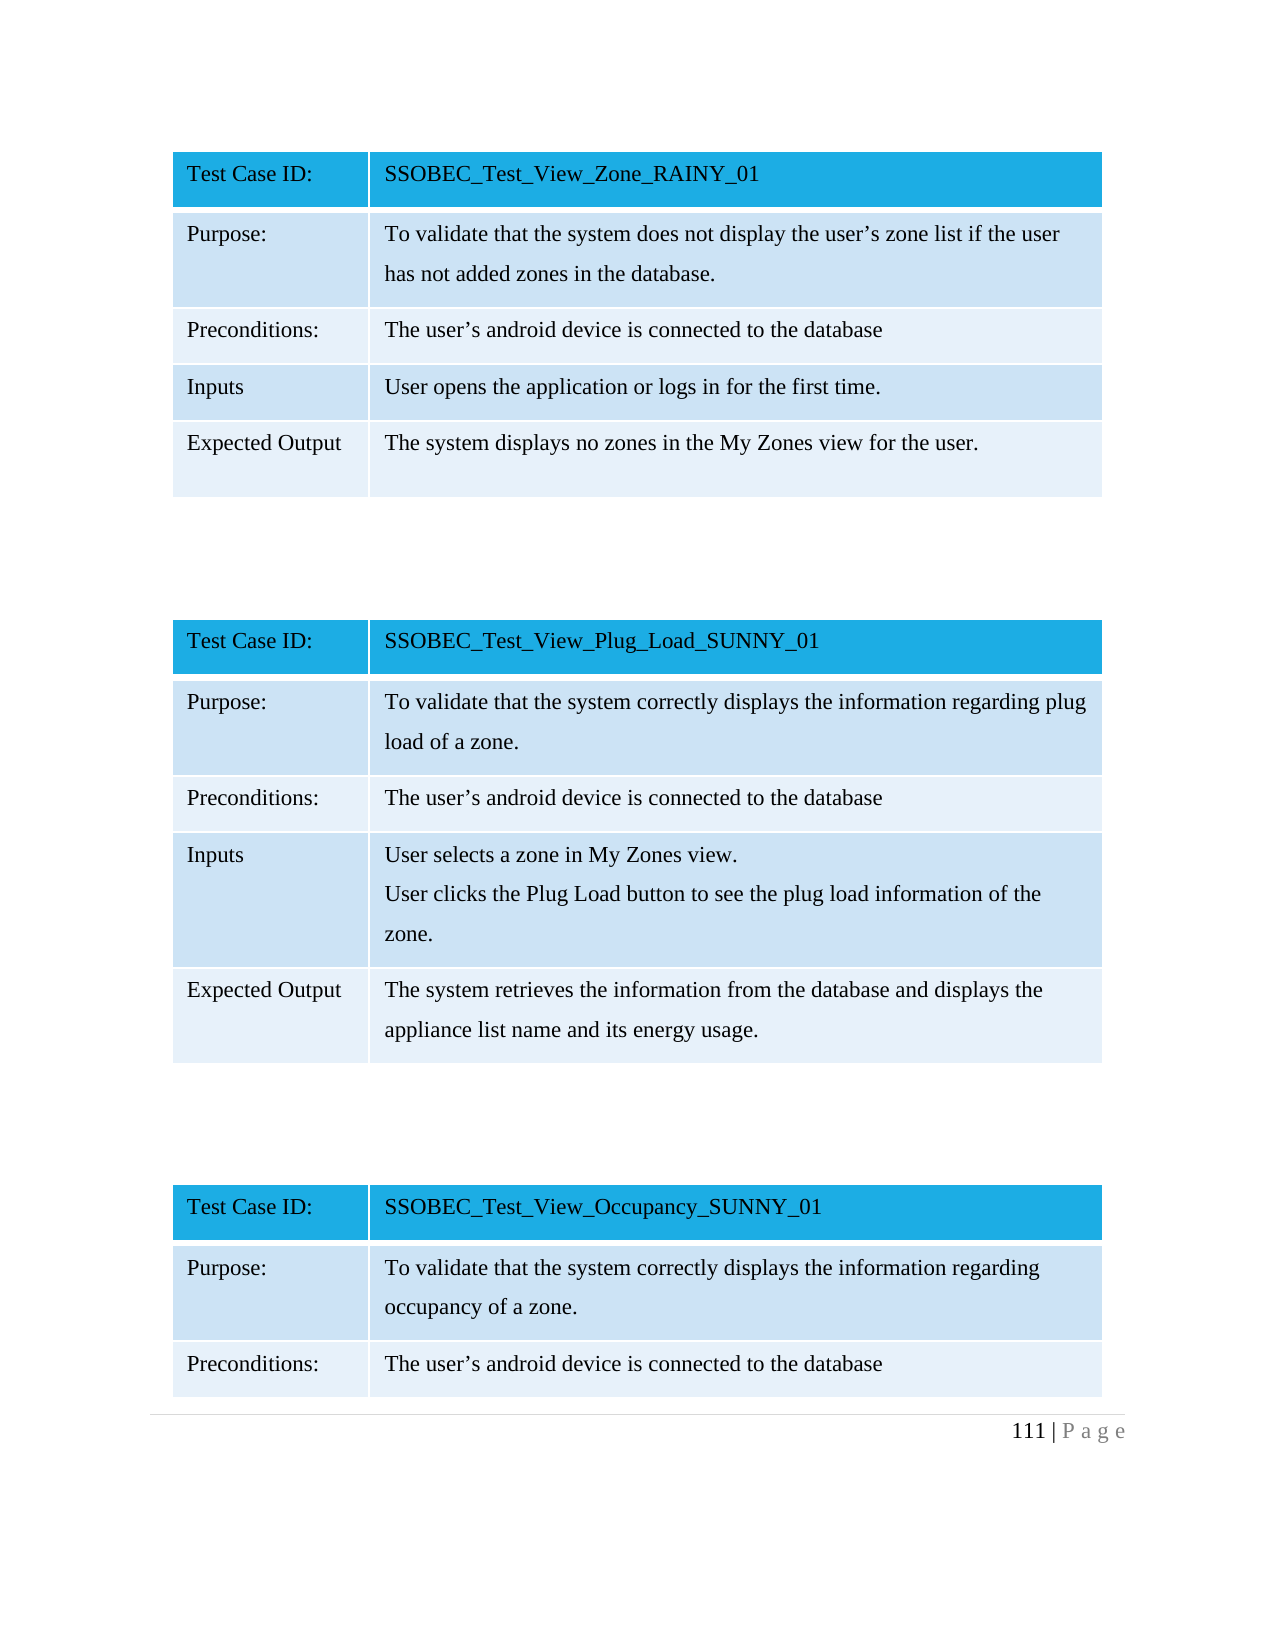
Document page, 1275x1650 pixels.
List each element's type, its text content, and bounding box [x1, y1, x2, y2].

table_cell Purpose: [173, 681, 368, 775]
table_cell Purpose: [173, 213, 368, 307]
table_cell To validate that the system correctly displays the information regarding plug load of a zone. [370, 681, 1102, 775]
table_header Test Case ID: [173, 152, 368, 207]
table_cell Inputs [173, 365, 368, 420]
table_header Test Case ID: [173, 1185, 368, 1240]
table_cell Expected Output [173, 422, 368, 497]
table_cell Purpose: [173, 1246, 368, 1340]
table_cell The system displays no zones in the My Zones view for the user. [370, 422, 1102, 497]
table_cell The user’s android device is connected to the database [370, 777, 1102, 831]
table_cell Preconditions: [173, 1342, 368, 1397]
table_cell Preconditions: [173, 309, 368, 363]
table_header SSOBEC_Test_View_Occupancy_SUNNY_01 [370, 1185, 1102, 1240]
table_cell Expected Output [173, 969, 368, 1063]
table_cell To validate that the system does not display the user’s zone list if the user has not added zones in the database. [370, 213, 1102, 307]
table_cell To validate that the system correctly displays the information regarding occupancy of a zone. [370, 1246, 1102, 1340]
table_cell Inputs [173, 833, 368, 967]
table_cell The system retrieves the information from the database and displays the appliance list name and its energy usage. [370, 969, 1102, 1063]
table_header SSOBEC_Test_View_Plug_Load_SUNNY_01 [370, 620, 1102, 674]
table_cell The user’s android device is connected to the database [370, 1342, 1102, 1397]
table_header SSOBEC_Test_View_Zone_RAINY_01 [370, 152, 1102, 207]
table_cell User selects a zone in My Zones view. User clicks the Plug Load button to see the plug load information of the zone. [370, 833, 1102, 967]
table_cell Preconditions: [173, 777, 368, 831]
table_cell The user’s android device is connected to the database [370, 309, 1102, 363]
table_cell User opens the application or logs in for the first time. [370, 365, 1102, 420]
table_header Test Case ID: [173, 620, 368, 674]
